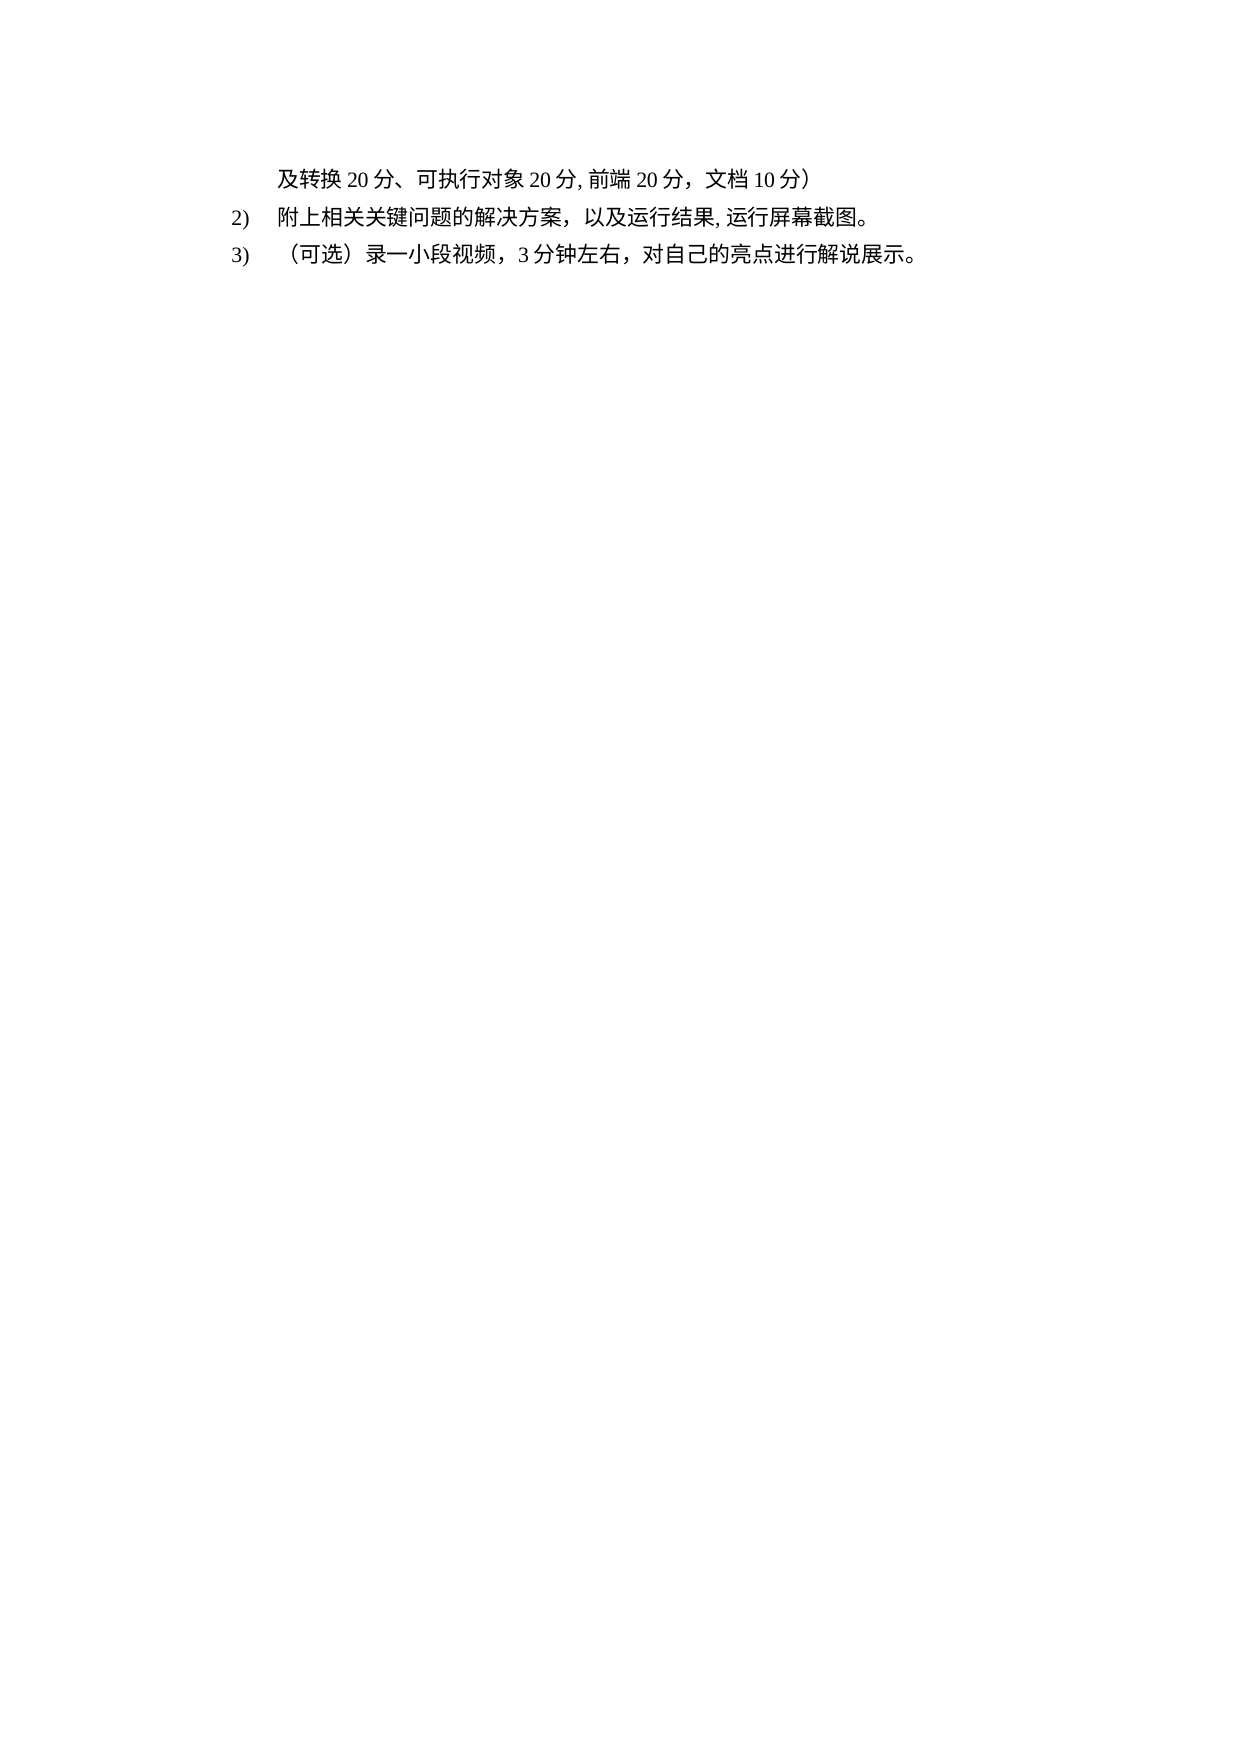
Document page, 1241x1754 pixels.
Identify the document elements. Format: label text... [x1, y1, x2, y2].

list （可选）录一小段视频，3分钟左右，对自己的亮点进行解说展示。 [231, 236, 1053, 269]
list 附上相关关键问题的解决方案，以及运行结果, 运行屏幕截图。 [231, 199, 1053, 232]
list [231, 162, 1053, 194]
